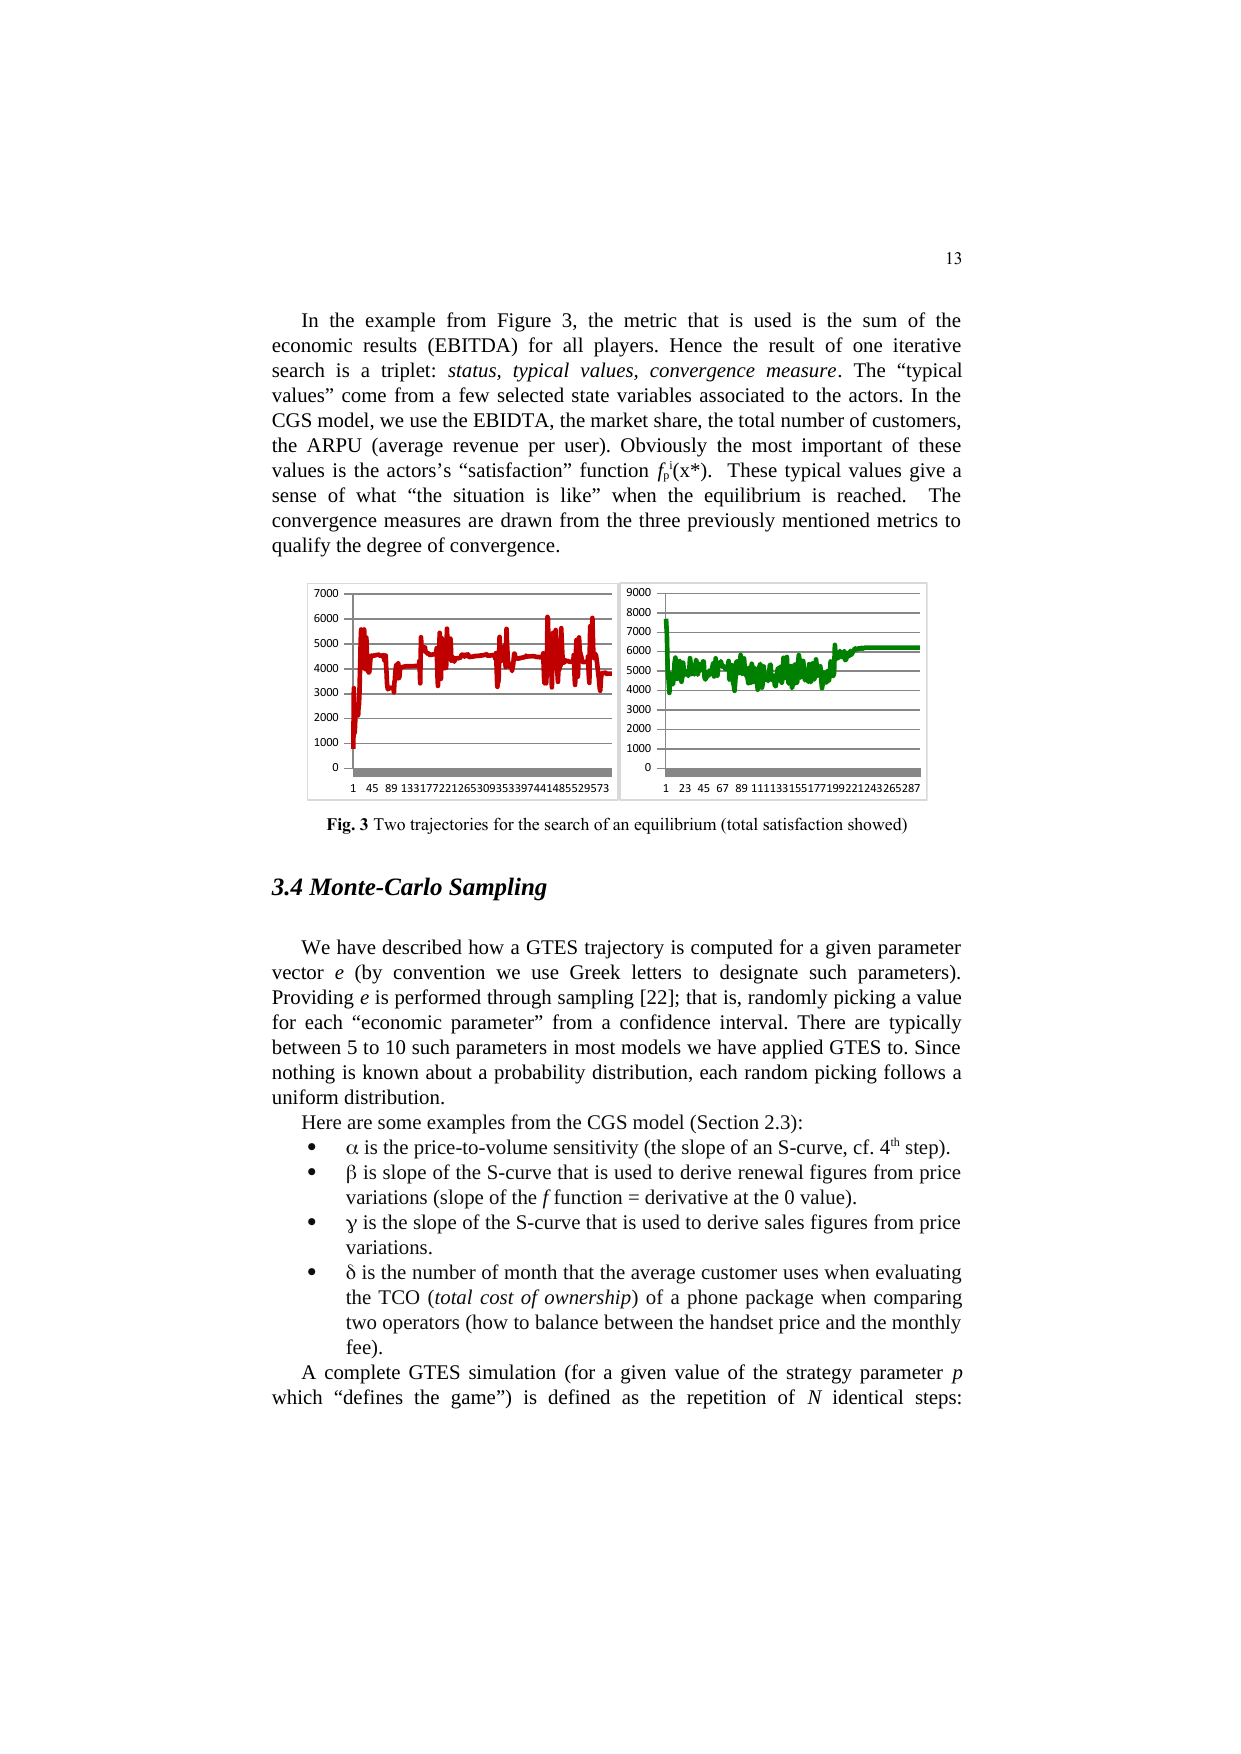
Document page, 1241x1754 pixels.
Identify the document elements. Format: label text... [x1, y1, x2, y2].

text Here are some examples from the CGS model (Section 2.3): [272, 1109, 963, 1134]
list  is slope of the S-curve that is used to derive renewal figures from price variations (slope of the f function = derivative at the 0 value). [308, 1159, 963, 1209]
list  is the slope of the S-curve that is used to derive sales figures from price variations. [308, 1209, 963, 1259]
text In the example from Figure 3, the metric that is used is the sum of the economic results (EBITDA) for all players. Hence the result of one iterative search is a triplet: status, typical values, convergence measure. The “typical values” come from a few selected state variables associated to the actors. In the CGS model, we use the EBIDTA, the market share, the total number of customers, the ARPU (average revenue per user). Obviously the most important of these values is the actors’s “satisfaction” function fpi(x*). These typical values give a sense of what “the situation is like” when the equilibrium is reached. The convergence measures are drawn from the three previously mentioned metrics to qualify the degree of convergence. [272, 307, 963, 557]
list  is the number of month that the average customer uses when evaluating the TCO (total cost of ownership) of a phone package when comparing two operators (how to balance between the handset price and the monthly fee). [308, 1259, 963, 1359]
text We have described how a GTES trajectory is computed for a given parameter vector e (by convention we use Greek letters to designate such parameters). Providing e is performed through sampling [22]; that is, randomly picking a value for each “economic parameter” from a confidence interval. There are typically between 5 to 10 such parameters in most models we have applied GTES to. Since nothing is known about a probability distribution, each random picking follows a uniform distribution. [272, 934, 963, 1109]
list  is the price-to-volume sensitivity (the slope of an S-curve, cf. 4th step). [308, 1134, 963, 1159]
subtitle 3.4 Monte-Carlo Sampling [272, 872, 963, 900]
text Fig. 3 Two trajectories for the search of an equilibrium (total satisfaction showed) [272, 813, 963, 834]
